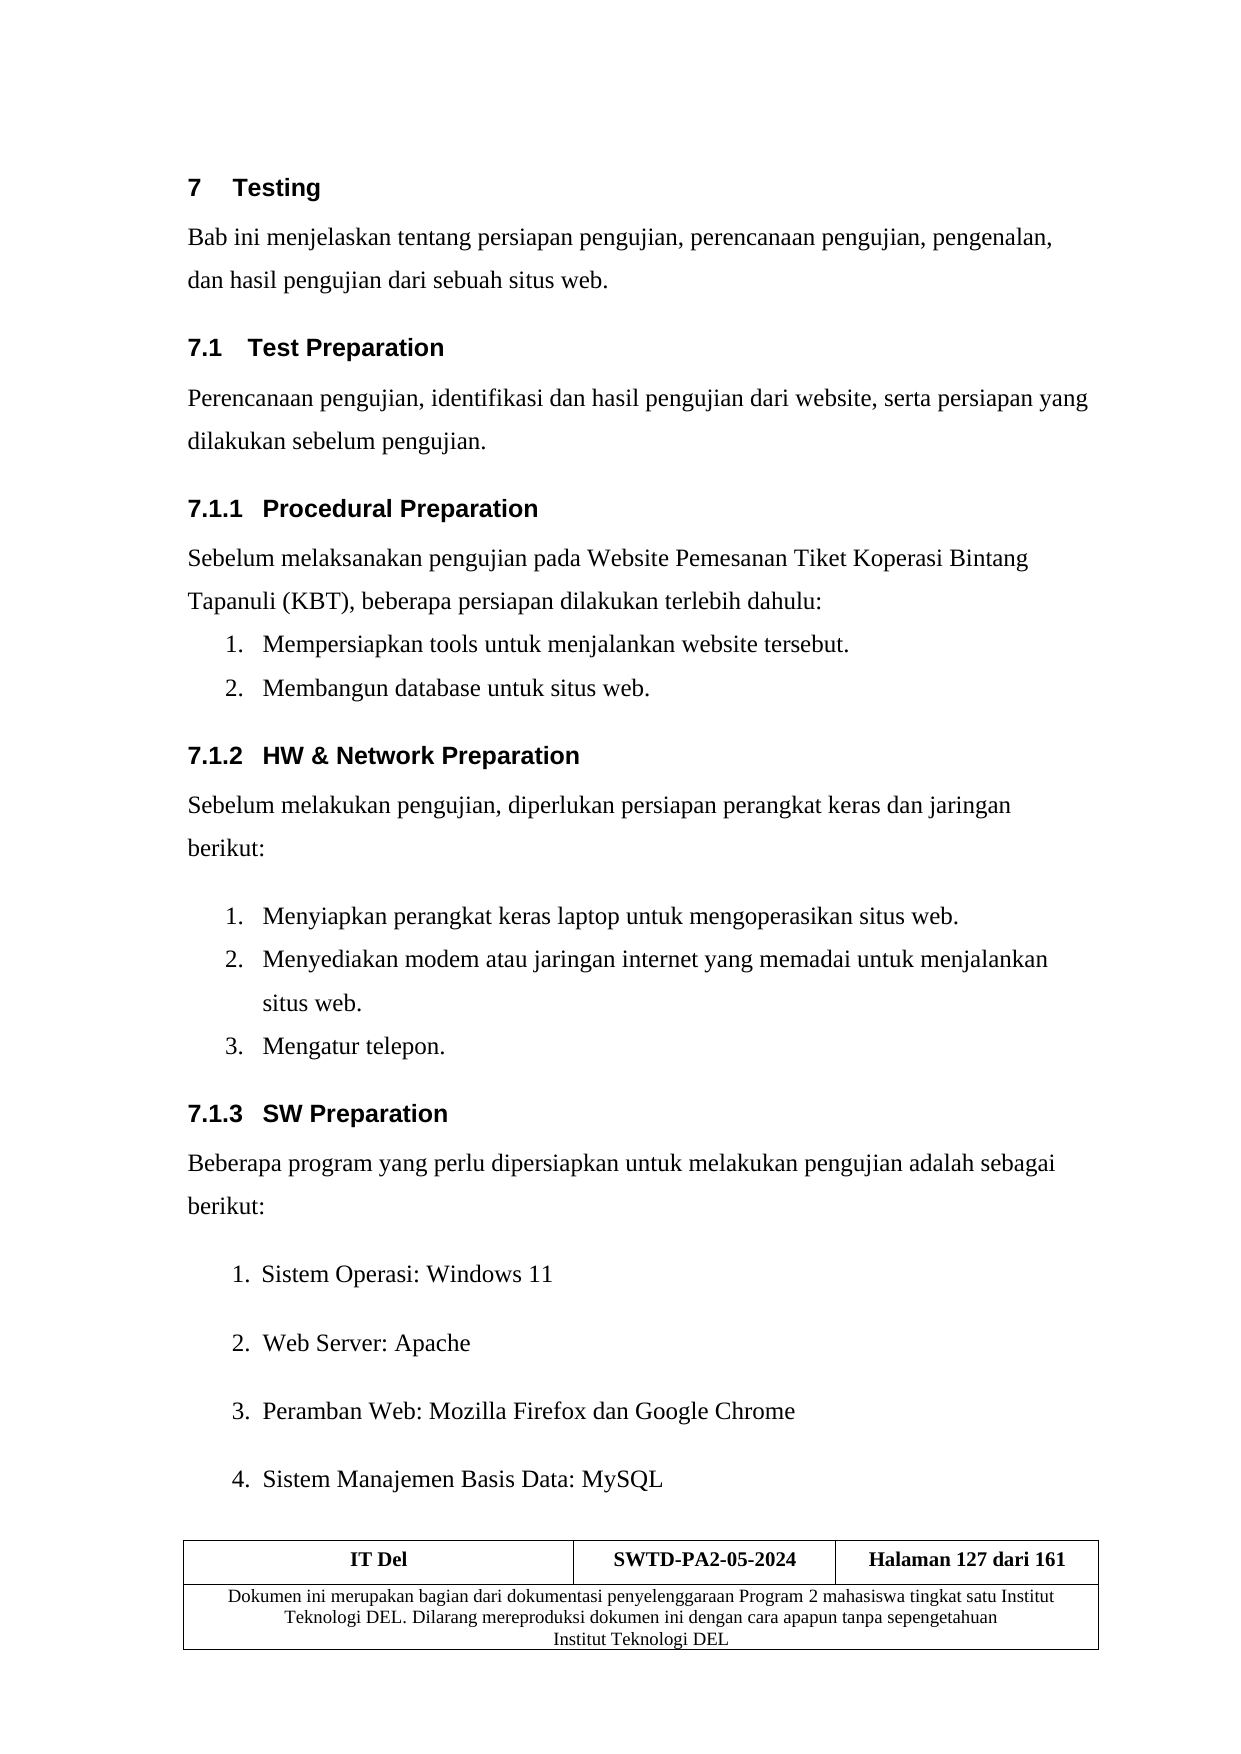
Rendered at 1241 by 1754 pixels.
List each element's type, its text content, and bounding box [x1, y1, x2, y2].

text 2. Web Server: Apache [187, 1328, 1092, 1356]
subtitle Testing [187, 173, 1092, 201]
subtitle Procedural Preparation [187, 494, 1092, 523]
subtitle HW & Network Preparation [187, 741, 1092, 769]
text Sebelum melakukan pengujian, diperlukan persiapan perangkat keras dan jaringan berikut: [187, 790, 1092, 862]
list Mempersiapkan tools untuk menjalankan website tersebut. [225, 629, 1092, 658]
text 1. Sistem Operasi: Windows 11 [232, 1259, 1092, 1288]
text Perencanaan pengujian, identifikasi dan hasil pengujian dari website, serta persiapan yang dilakukan sebelum pengujian. [187, 383, 1092, 454]
list Mengatur telepon. [225, 1031, 1092, 1059]
text 3. Peramban Web: Mozilla Firefox dan Google Chrome [187, 1396, 1092, 1424]
text Bab ini menjelaskan tentang persiapan pengujian, perencanaan pengujian, pengenalan, dan hasil pengujian dari sebuah situs web. [187, 222, 1092, 294]
subtitle SW Preparation [187, 1099, 1092, 1128]
list Menyediakan modem atau jaringan internet yang memadai untuk menjalankan situs web. [225, 944, 1092, 1016]
text Beberapa program yang perlu dipersiapkan untuk melakukan pengujian adalah sebagai berikut: [187, 1148, 1092, 1220]
text 4. Sistem Manajemen Basis Data: MySQL [187, 1464, 1092, 1493]
list Menyiapkan perangkat keras laptop untuk mengoperasikan situs web. [225, 901, 1092, 930]
subtitle Test Preparation [187, 333, 1092, 362]
list Membangun database untuk situs web. [225, 673, 1092, 701]
text Sebelum melaksanakan pengujian pada Website Pemesanan Tiket Koperasi Bintang Tapanuli (KBT), beberapa persiapan dilakukan terlebih dahulu: [187, 543, 1092, 615]
